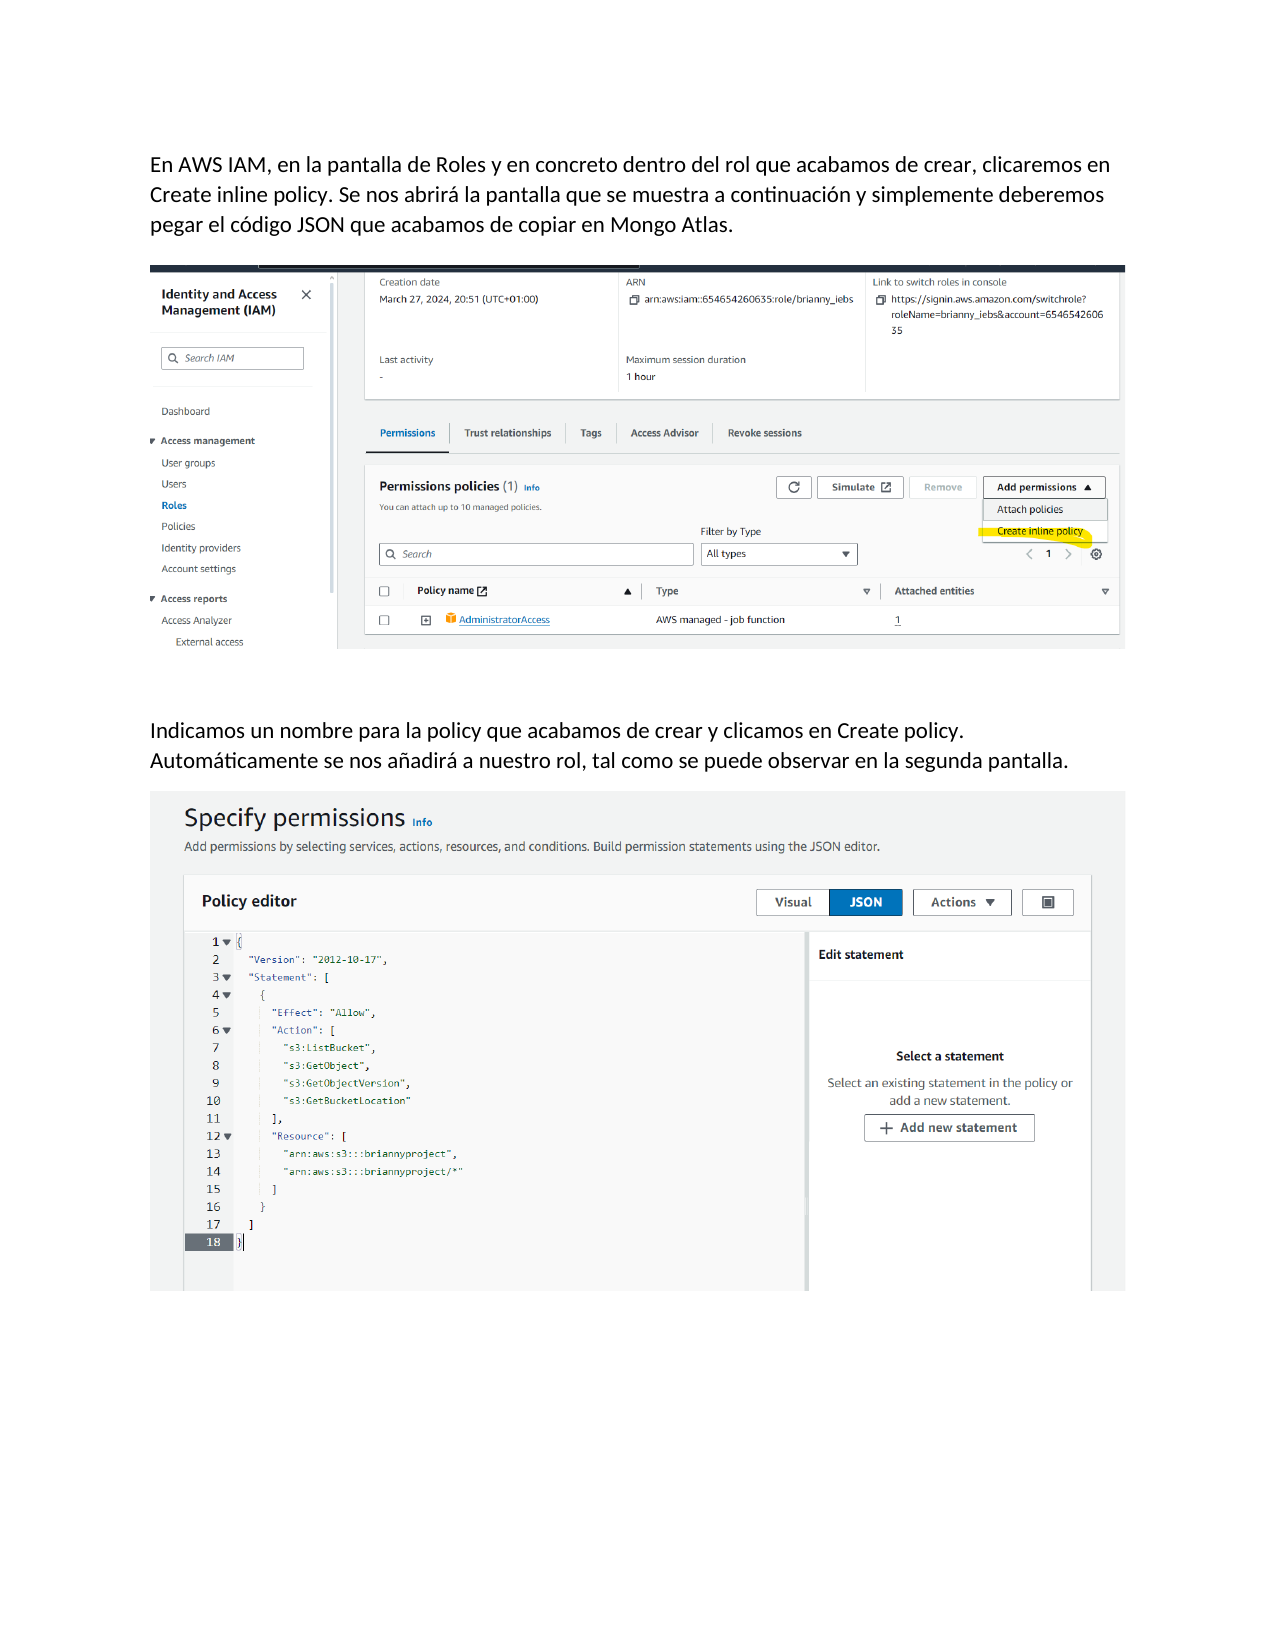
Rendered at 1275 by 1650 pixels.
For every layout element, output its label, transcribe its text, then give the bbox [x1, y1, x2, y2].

text Indicamos un nombre para la policy que acabamos de crear y clicamos en Create policy. Automáticamente se nos añadirá a nuestro rol, tal como se puede observar en la segunda pantalla. [150, 716, 1125, 774]
text En AWS IAM, en la pantalla de Roles y en concreto dentro del rol que acabamos de crear, clicaremos en Create inline policy. Se nos abrirá la pantalla que se muestra a continuación y simplemente deberemos pegar el código JSON que acabamos de copiar en Mongo Atlas. [150, 150, 1125, 238]
picture [150, 791, 1125, 1291]
picture [150, 265, 1125, 649]
